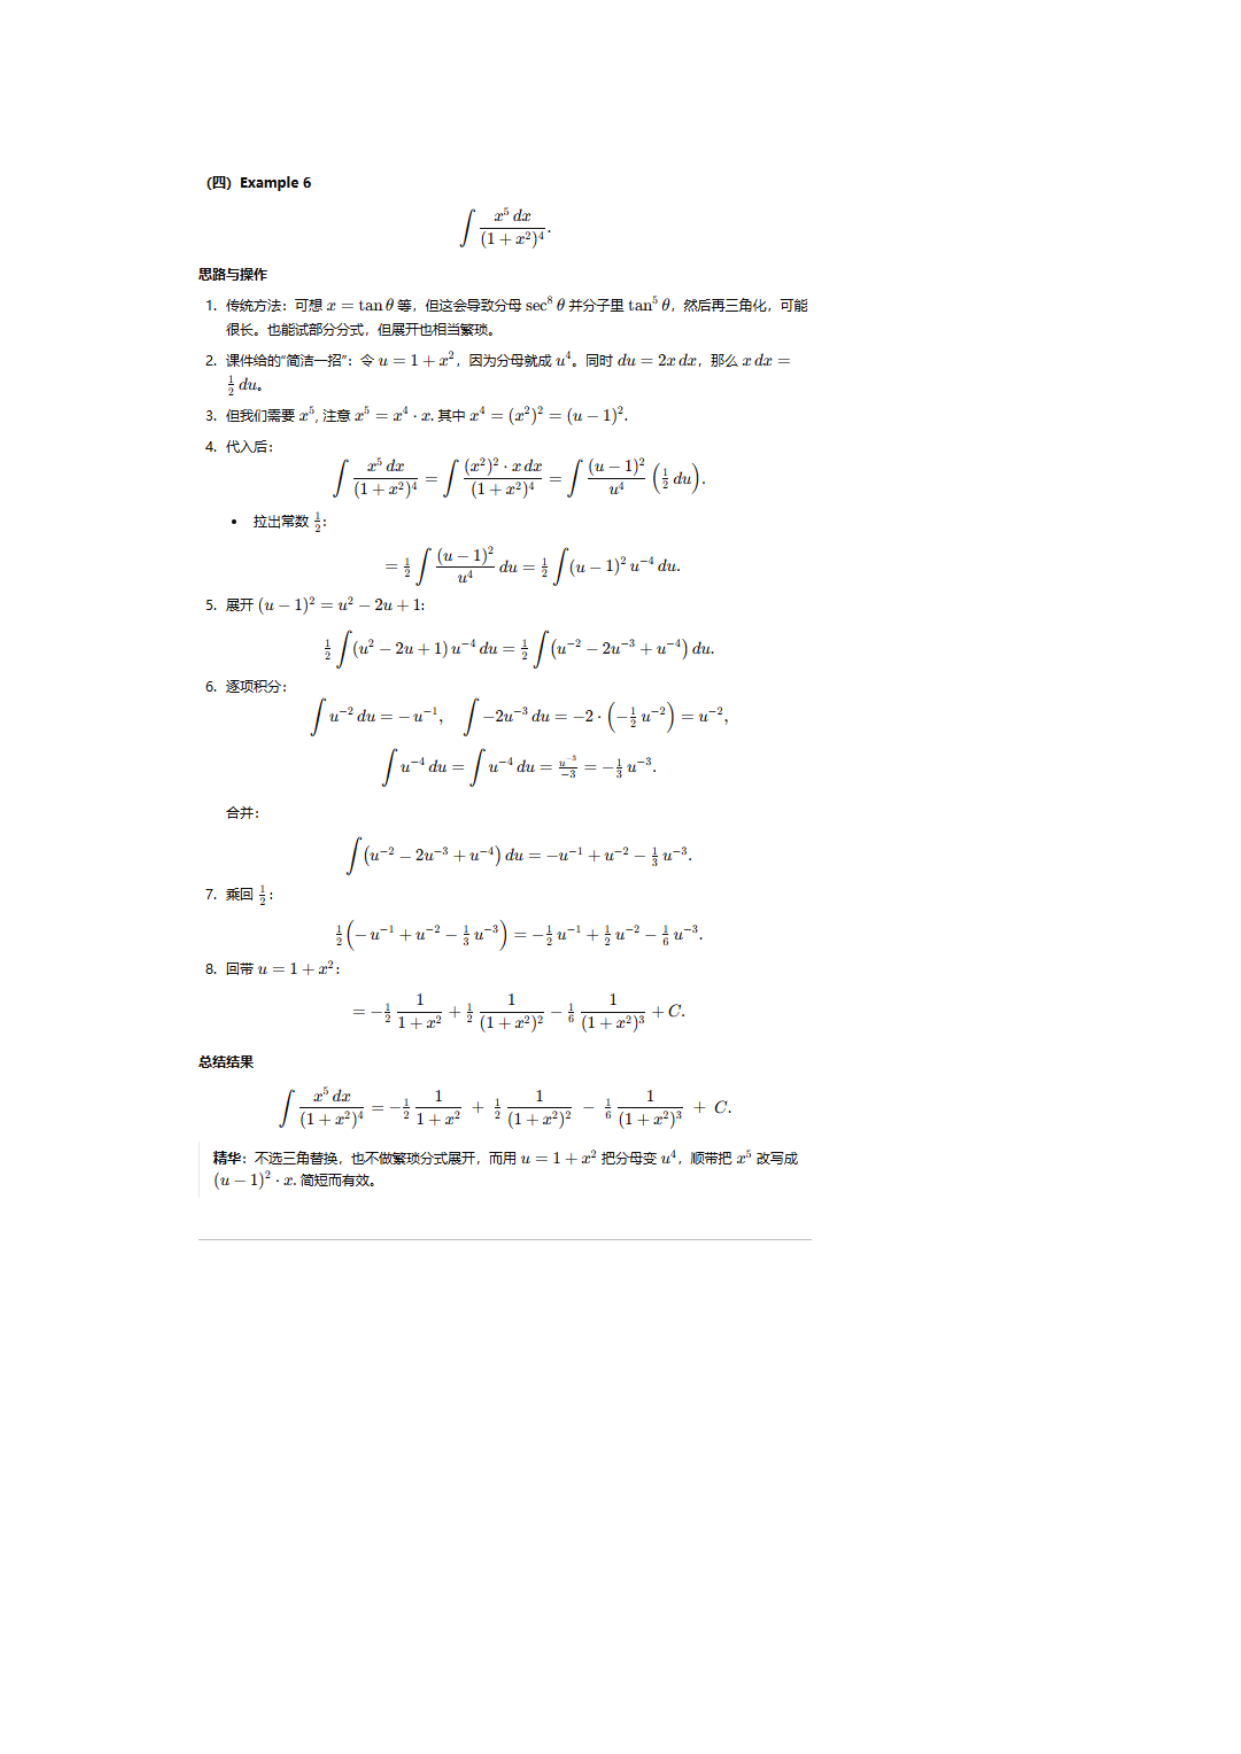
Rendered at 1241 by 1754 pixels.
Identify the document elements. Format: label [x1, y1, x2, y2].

picture [187, 152, 1053, 1261]
